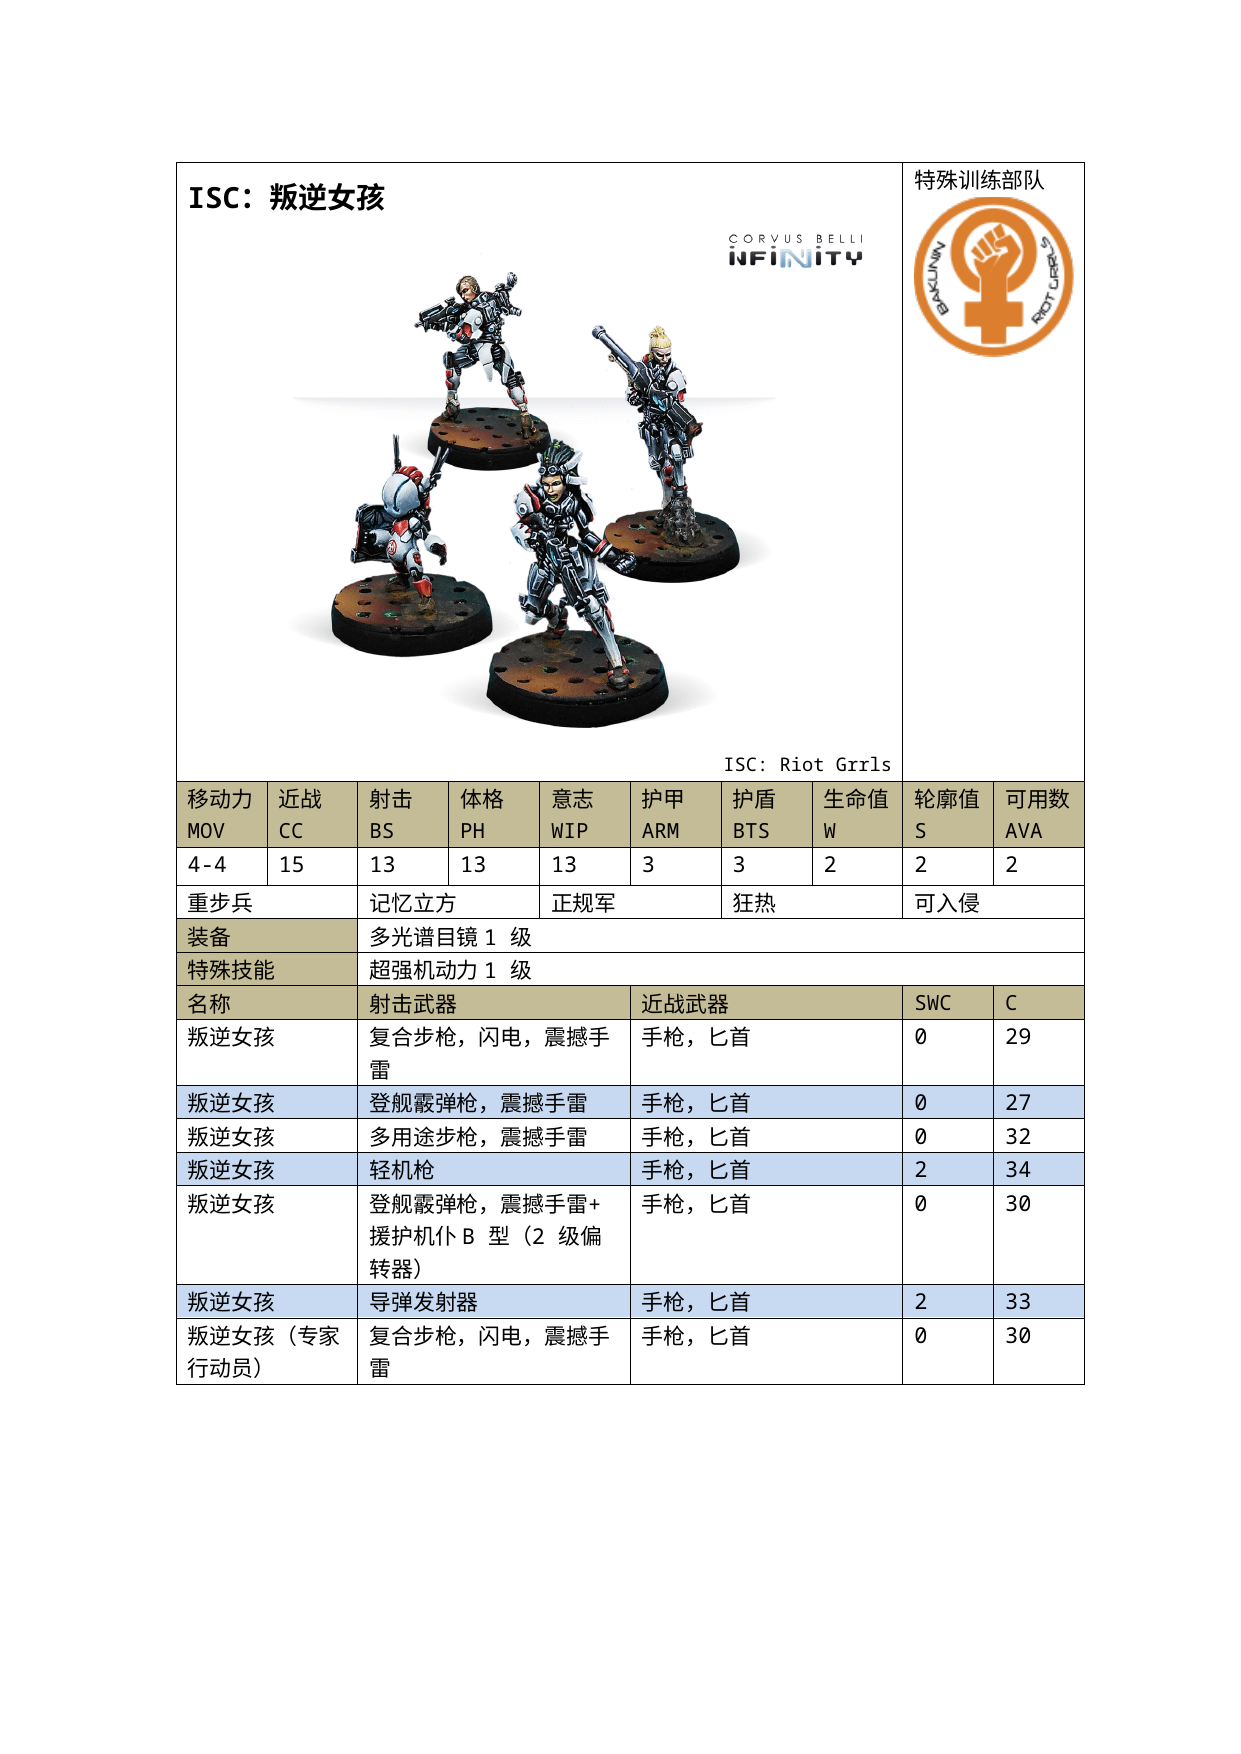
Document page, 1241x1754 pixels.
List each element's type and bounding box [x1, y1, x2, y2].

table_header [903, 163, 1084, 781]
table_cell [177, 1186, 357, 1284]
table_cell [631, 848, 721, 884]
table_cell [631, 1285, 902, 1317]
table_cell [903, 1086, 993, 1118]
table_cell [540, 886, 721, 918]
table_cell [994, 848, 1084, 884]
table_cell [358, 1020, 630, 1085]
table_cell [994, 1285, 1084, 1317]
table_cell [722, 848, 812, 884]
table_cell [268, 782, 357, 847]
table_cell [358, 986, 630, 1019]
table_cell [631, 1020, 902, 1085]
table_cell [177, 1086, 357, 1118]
picture [914, 197, 1074, 357]
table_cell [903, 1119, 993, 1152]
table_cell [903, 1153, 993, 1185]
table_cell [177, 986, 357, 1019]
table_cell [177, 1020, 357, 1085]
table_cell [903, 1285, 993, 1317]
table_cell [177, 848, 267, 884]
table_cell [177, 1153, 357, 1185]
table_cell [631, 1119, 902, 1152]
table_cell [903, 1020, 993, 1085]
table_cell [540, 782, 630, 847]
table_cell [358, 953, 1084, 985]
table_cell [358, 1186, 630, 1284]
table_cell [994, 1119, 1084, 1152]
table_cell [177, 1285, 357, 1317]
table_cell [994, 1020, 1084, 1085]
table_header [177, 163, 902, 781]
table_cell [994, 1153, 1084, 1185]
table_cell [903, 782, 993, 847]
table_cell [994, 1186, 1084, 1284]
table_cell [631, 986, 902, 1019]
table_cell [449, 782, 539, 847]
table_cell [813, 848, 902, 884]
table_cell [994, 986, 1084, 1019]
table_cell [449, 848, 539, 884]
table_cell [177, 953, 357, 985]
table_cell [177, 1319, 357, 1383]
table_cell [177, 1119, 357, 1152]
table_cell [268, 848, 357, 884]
picture [187, 228, 881, 748]
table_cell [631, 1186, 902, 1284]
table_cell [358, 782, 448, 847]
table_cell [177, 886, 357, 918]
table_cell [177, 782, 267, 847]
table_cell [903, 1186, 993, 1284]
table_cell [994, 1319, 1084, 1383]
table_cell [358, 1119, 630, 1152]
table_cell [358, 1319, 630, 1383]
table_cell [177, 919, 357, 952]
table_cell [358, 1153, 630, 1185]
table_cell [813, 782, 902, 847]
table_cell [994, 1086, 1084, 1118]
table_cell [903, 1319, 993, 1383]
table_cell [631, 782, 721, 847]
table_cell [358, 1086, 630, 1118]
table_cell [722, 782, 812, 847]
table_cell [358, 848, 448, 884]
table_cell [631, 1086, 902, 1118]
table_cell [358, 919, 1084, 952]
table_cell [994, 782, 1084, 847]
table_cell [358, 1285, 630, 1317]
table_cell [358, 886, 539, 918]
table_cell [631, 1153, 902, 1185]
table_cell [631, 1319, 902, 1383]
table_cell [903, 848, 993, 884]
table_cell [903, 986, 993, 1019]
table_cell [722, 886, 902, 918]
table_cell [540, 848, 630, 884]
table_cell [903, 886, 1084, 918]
